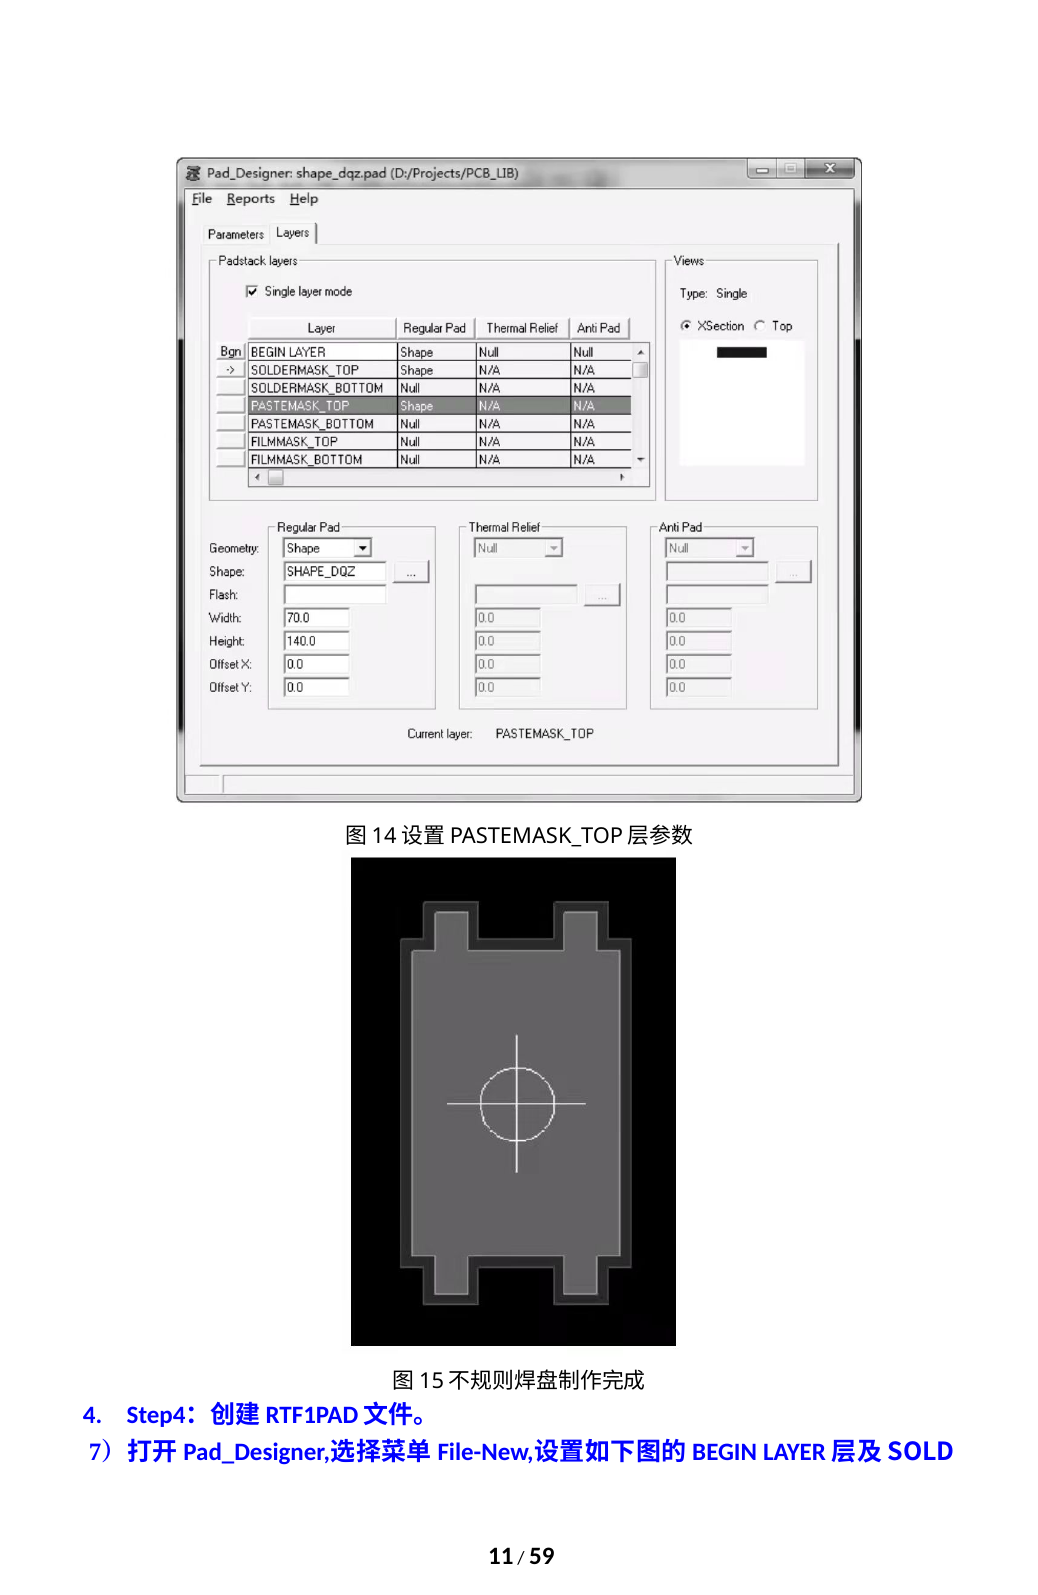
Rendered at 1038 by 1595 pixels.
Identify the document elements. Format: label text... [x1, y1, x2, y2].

list Step4：创建RTF1PAD文件。 [83, 1395, 955, 1431]
picture [164, 147, 874, 819]
text 图 15 不规则焊盘制作完成 [83, 1363, 955, 1395]
picture [341, 850, 697, 1364]
text 图 14 设置PASTEMASK_TOP层参数 [83, 818, 955, 850]
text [83, 1431, 955, 1467]
